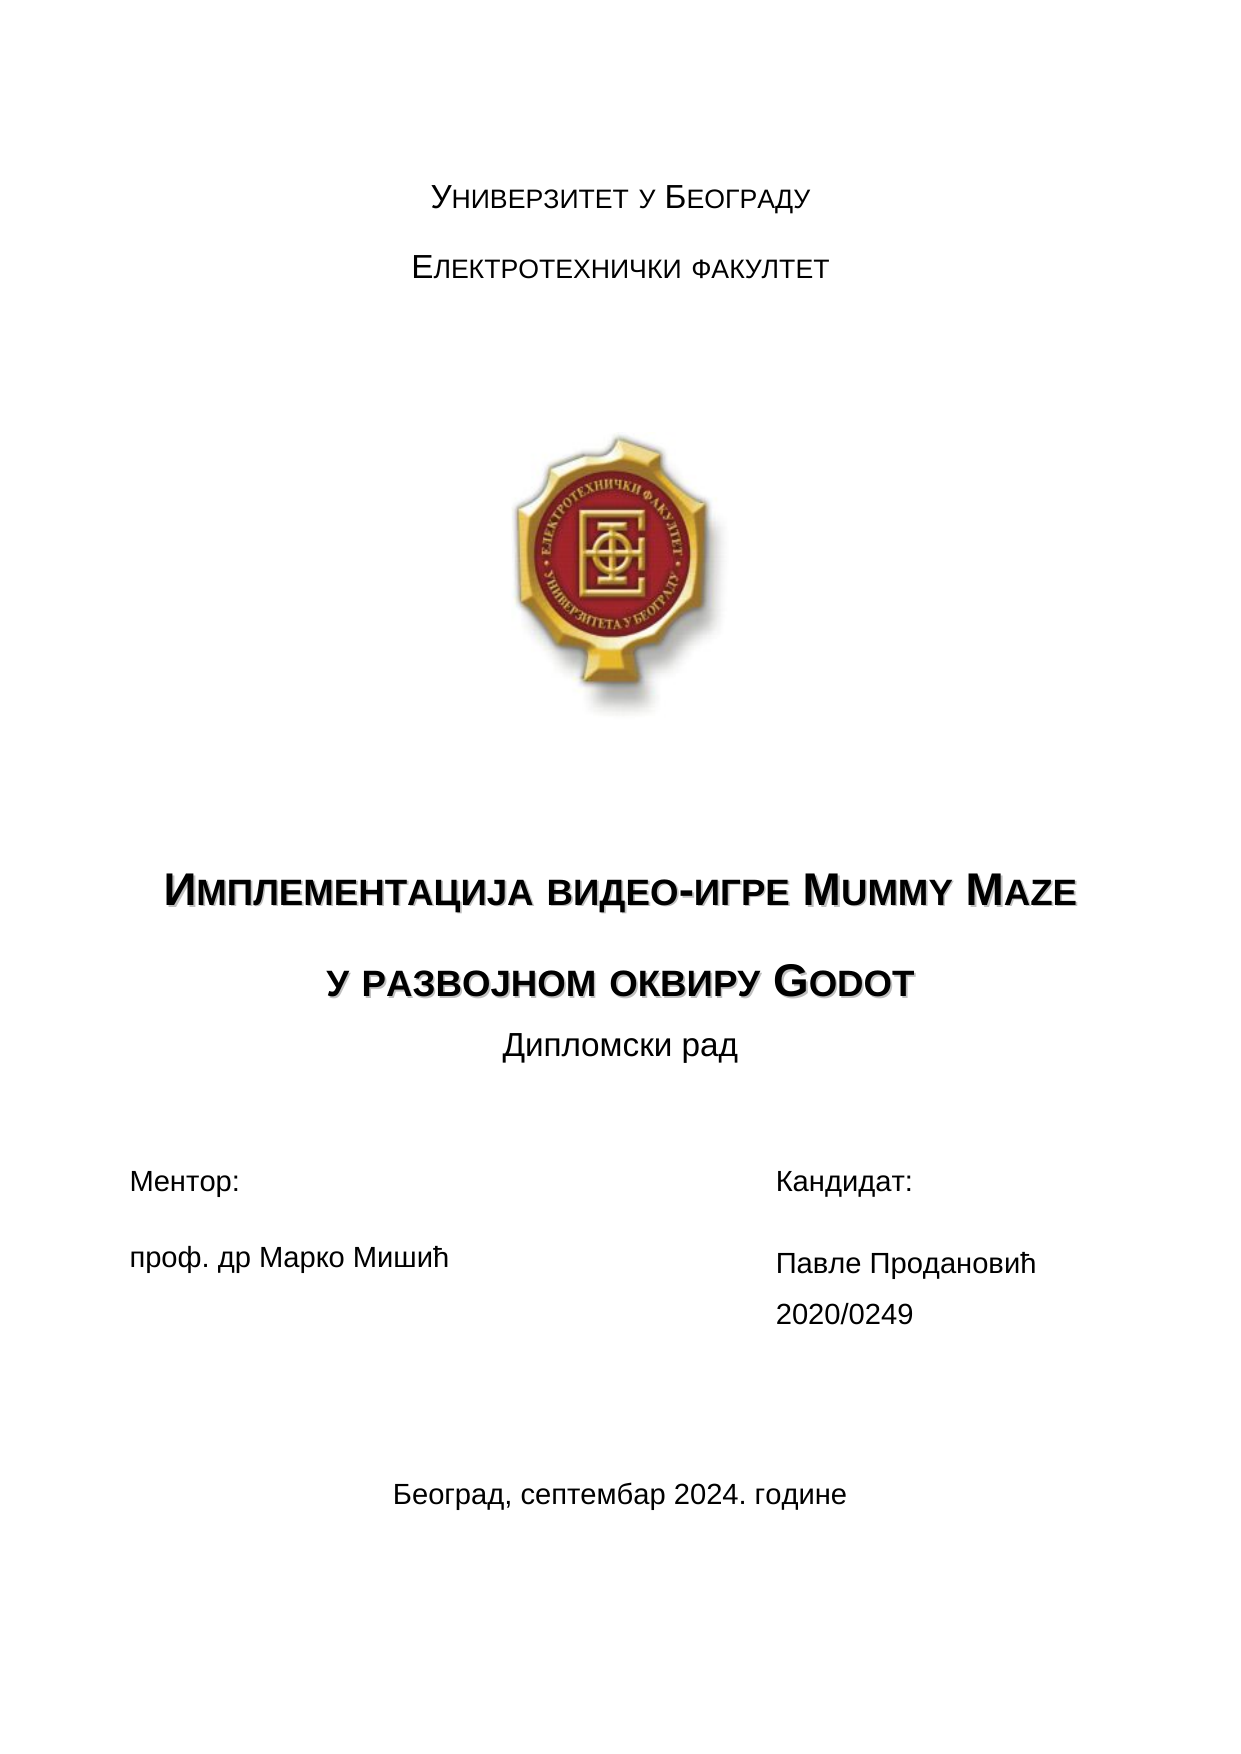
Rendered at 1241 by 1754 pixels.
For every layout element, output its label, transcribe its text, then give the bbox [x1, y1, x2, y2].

picture [511, 432, 729, 720]
table_cell проф. др Марко Мишић [118, 1240, 764, 1366]
text у развојном оквиру Godot Дипломски рад [118, 954, 1122, 1064]
table_cell Павле Продановић 2020/0249 [764, 1240, 1144, 1366]
table_header Ментор: [118, 1151, 764, 1240]
text Београд, септембар 2024. године [118, 1477, 1122, 1511]
text Електротехнички факултет [118, 247, 1122, 286]
text Универзитет у Београду [118, 177, 1122, 216]
text Имплементација видео-игре Mummy Maze [118, 862, 1122, 915]
table_header Кандидат: [764, 1151, 1144, 1240]
